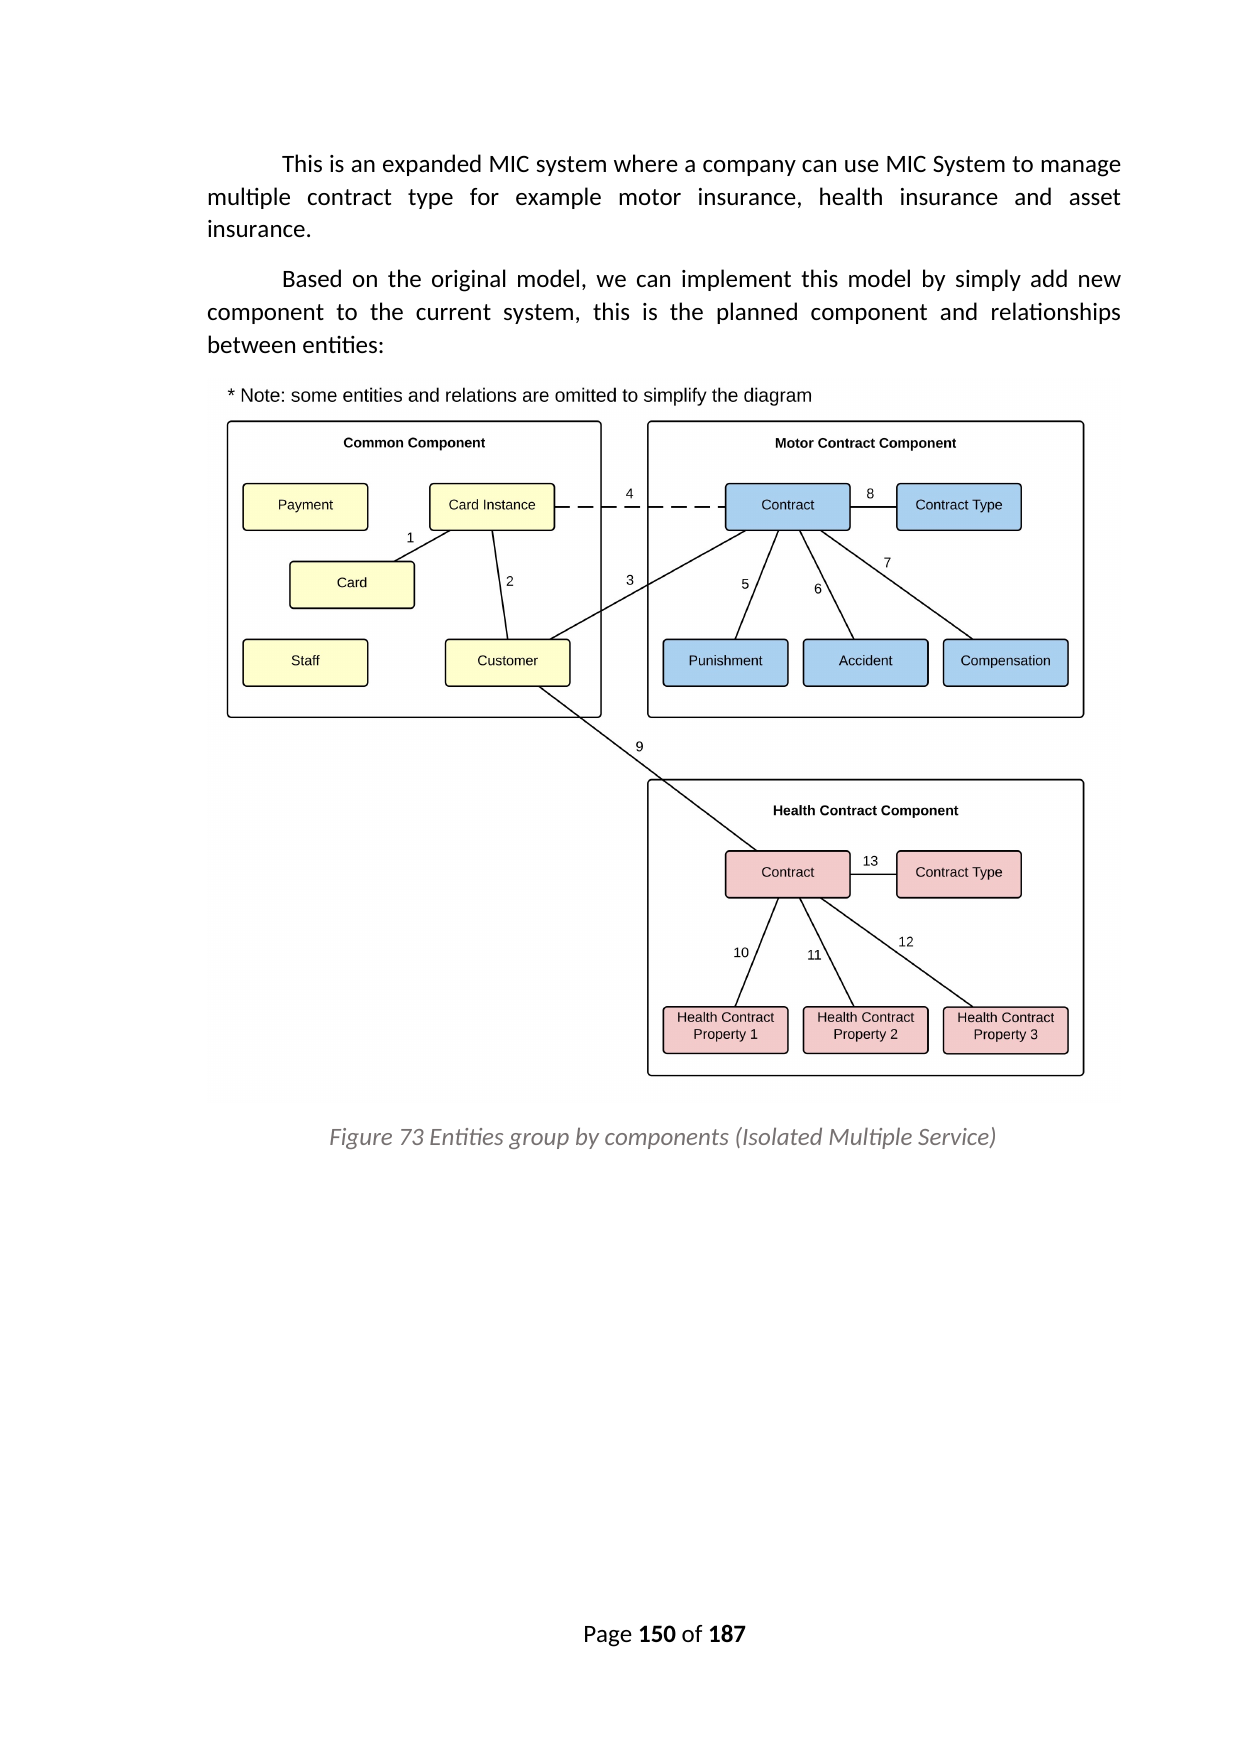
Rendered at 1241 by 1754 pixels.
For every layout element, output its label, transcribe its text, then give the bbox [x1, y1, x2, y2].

text Based on the original model, we can implement this model by simply add new component to the current system, this is the planned component and relationships between entities: [207, 263, 1122, 359]
text Figure 73 Entities group by components (Isolated Multiple Service) [207, 1121, 1122, 1152]
picture [206, 378, 1122, 1103]
text This is an expanded MIC system where a company can use MIC System to manage multiple contract type for example motor insurance, health insurance and asset insurance. [207, 148, 1122, 244]
